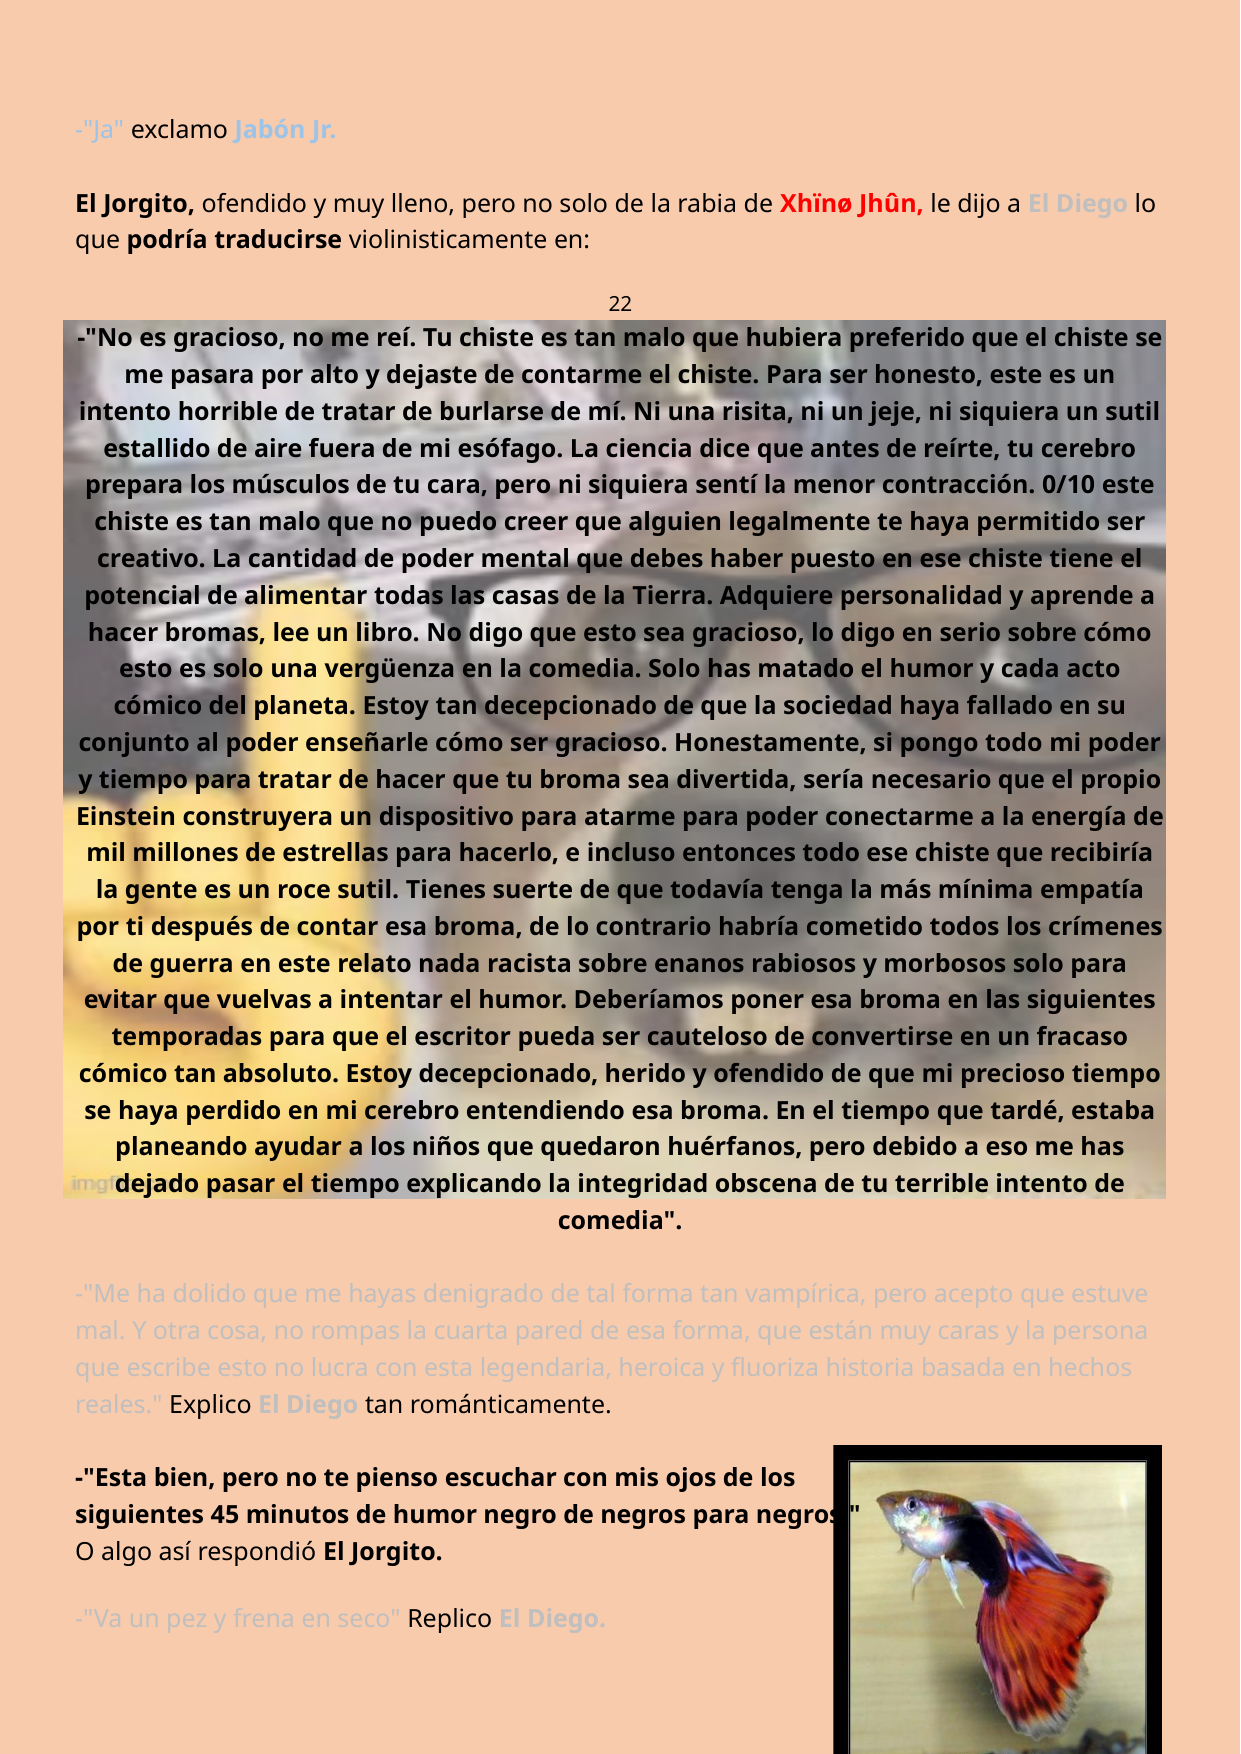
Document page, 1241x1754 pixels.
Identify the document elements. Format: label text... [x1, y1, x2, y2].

text O algo así respondió El Jorgito. [75, 1533, 1165, 1568]
text -"Ja" exclamo Jabón Jr. [75, 112, 1165, 146]
text El Jorgito, ofendido y muy lleno, pero no solo de la rabia de Xhïnø Jhûn, le dijo a El Diego lo que podría traducirse violinisticamente en: [75, 185, 1165, 256]
text -"No es gracioso, no me reí. Tu chiste es tan malo que hubiera preferido que el chiste se me pasara por alto y dejaste de contarme el chiste. Para ser honesto, este es un intento horrible de tratar de burlarse de mí. Ni una risita, ni un jeje, ni siquiera un sutil estallido de aire fuera de mi esófago. La ciencia dice que antes de reírte, tu cerebro prepara los músculos de tu cara, pero ni siquiera sentí la menor contracción. 0/10 este chiste es tan malo que no puedo creer que alguien legalmente te haya permitido ser creativo. La cantidad de poder mental que debes haber puesto en ese chiste tiene el potencial de alimentar todas las casas de la Tierra. Adquiere personalidad y aprende a hacer bromas, lee un libro. No digo que esto sea gracioso, lo digo en serio sobre cómo esto es solo una vergüenza en la comedia. Solo has matado el humor y cada acto cómico del planeta. Estoy tan decepcionado de que la sociedad haya fallado en su conjunto al poder enseñarle cómo ser gracioso. Honestamente, si pongo todo mi poder y tiempo para tratar de hacer que tu broma sea divertida, sería necesario que el propio Einstein construyera un dispositivo para atarme para poder conectarme a la energía de mil millones de estrellas para hacerlo, e incluso entonces todo ese chiste que recibiría la gente es un roce sutil. Tienes suerte de que todavía tenga la más mínima empatía por ti después de contar esa broma, de lo contrario habría cometido todos los crímenes de guerra en este relato nada racista sobre enanos rabiosos y morbosos solo para evitar que vuelvas a intentar el humor. Deberíamos poner esa broma en las siguientes temporadas para que el escritor pueda ser cauteloso de convertirse en un fracaso cómico tan absoluto. Estoy decepcionado, herido y ofendido de que mi precioso tiempo se haya perdido en mi cerebro entendiendo esa broma. En el tiempo que tardé, estaba planeando ayudar a los niños que quedaron huérfanos, pero debido a eso me has dejado pasar el tiempo explicando la integridad obscena de tu terrible intento de comedia". [75, 320, 1165, 1237]
text -"Me ha dolido que me hayas denigrado de tal forma tan vampírica, pero acepto que estuve mal. Y otra cosa, no rompas la cuarta pared de esa forma, que están muy caras y la persona que escribe esto no lucra con esta legendaria, heroica y fluoriza historia basada en hechos reales." Explico El Diego tan románticamente. [75, 1276, 1165, 1421]
text 22 [75, 289, 1165, 318]
picture [833, 1568, 1162, 1601]
picture [63, 320, 75, 1199]
text -"Va un pez y frena en seco" Replico El Diego. [75, 1601, 1165, 1635]
picture [833, 1445, 1162, 1460]
text siguientes 45 minutos de humor negro de negros para negros." [75, 1497, 1165, 1531]
picture [833, 1635, 1162, 1754]
text -"Esta bien, pero no te pienso escuchar con mis ojos de los [75, 1460, 1165, 1494]
